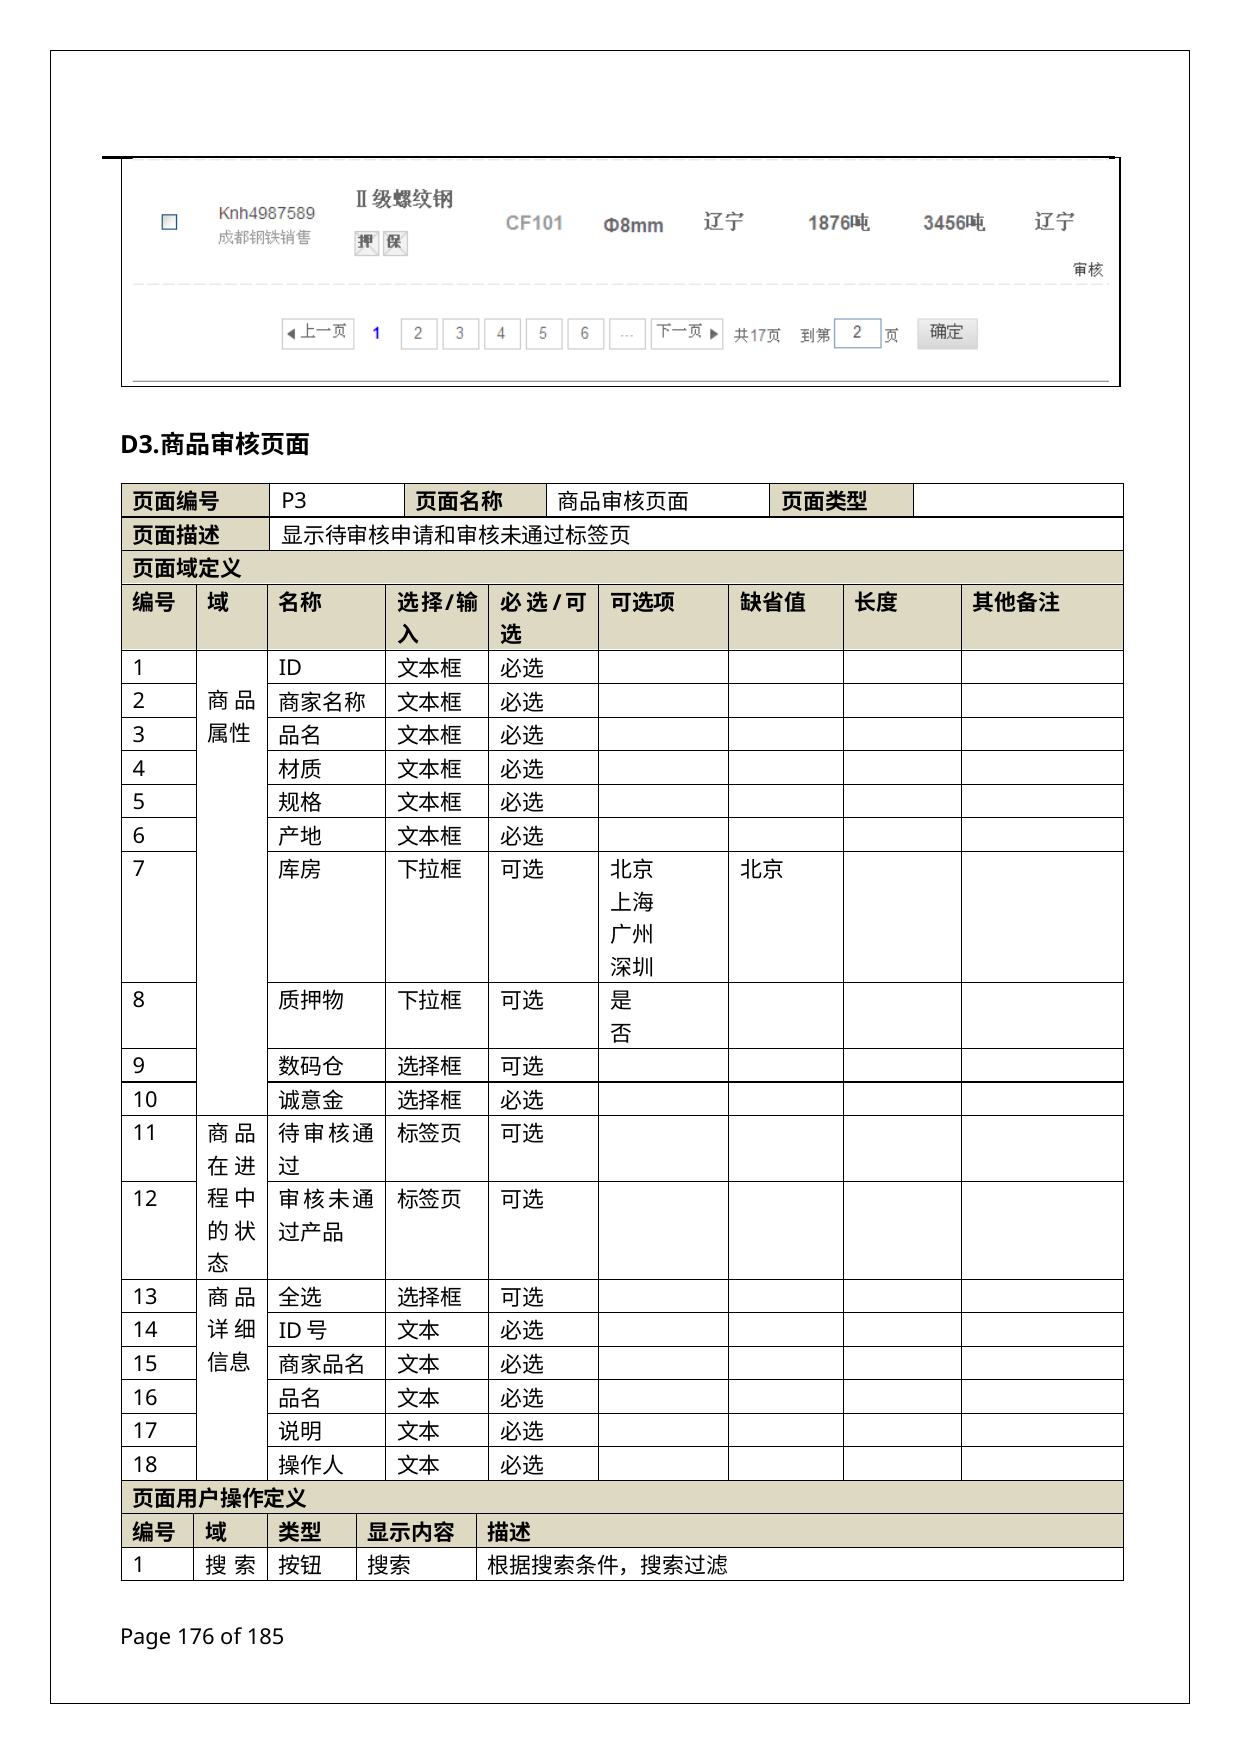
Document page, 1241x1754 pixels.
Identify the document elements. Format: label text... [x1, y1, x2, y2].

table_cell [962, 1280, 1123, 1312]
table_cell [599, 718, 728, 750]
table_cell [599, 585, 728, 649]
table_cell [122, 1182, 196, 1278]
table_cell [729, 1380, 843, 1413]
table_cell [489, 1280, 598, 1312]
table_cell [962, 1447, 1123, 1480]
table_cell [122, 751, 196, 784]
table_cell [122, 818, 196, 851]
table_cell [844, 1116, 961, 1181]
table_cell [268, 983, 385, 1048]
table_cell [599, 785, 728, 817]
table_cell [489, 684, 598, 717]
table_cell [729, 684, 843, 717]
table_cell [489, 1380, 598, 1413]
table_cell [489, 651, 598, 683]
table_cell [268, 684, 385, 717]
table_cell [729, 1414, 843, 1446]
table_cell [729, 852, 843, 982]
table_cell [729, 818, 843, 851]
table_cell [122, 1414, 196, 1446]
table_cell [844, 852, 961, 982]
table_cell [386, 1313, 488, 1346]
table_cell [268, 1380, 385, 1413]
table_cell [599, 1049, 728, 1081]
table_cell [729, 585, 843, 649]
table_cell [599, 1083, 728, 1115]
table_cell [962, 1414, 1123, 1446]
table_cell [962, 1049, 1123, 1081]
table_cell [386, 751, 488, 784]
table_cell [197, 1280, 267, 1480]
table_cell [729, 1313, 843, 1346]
picture [132, 158, 1109, 382]
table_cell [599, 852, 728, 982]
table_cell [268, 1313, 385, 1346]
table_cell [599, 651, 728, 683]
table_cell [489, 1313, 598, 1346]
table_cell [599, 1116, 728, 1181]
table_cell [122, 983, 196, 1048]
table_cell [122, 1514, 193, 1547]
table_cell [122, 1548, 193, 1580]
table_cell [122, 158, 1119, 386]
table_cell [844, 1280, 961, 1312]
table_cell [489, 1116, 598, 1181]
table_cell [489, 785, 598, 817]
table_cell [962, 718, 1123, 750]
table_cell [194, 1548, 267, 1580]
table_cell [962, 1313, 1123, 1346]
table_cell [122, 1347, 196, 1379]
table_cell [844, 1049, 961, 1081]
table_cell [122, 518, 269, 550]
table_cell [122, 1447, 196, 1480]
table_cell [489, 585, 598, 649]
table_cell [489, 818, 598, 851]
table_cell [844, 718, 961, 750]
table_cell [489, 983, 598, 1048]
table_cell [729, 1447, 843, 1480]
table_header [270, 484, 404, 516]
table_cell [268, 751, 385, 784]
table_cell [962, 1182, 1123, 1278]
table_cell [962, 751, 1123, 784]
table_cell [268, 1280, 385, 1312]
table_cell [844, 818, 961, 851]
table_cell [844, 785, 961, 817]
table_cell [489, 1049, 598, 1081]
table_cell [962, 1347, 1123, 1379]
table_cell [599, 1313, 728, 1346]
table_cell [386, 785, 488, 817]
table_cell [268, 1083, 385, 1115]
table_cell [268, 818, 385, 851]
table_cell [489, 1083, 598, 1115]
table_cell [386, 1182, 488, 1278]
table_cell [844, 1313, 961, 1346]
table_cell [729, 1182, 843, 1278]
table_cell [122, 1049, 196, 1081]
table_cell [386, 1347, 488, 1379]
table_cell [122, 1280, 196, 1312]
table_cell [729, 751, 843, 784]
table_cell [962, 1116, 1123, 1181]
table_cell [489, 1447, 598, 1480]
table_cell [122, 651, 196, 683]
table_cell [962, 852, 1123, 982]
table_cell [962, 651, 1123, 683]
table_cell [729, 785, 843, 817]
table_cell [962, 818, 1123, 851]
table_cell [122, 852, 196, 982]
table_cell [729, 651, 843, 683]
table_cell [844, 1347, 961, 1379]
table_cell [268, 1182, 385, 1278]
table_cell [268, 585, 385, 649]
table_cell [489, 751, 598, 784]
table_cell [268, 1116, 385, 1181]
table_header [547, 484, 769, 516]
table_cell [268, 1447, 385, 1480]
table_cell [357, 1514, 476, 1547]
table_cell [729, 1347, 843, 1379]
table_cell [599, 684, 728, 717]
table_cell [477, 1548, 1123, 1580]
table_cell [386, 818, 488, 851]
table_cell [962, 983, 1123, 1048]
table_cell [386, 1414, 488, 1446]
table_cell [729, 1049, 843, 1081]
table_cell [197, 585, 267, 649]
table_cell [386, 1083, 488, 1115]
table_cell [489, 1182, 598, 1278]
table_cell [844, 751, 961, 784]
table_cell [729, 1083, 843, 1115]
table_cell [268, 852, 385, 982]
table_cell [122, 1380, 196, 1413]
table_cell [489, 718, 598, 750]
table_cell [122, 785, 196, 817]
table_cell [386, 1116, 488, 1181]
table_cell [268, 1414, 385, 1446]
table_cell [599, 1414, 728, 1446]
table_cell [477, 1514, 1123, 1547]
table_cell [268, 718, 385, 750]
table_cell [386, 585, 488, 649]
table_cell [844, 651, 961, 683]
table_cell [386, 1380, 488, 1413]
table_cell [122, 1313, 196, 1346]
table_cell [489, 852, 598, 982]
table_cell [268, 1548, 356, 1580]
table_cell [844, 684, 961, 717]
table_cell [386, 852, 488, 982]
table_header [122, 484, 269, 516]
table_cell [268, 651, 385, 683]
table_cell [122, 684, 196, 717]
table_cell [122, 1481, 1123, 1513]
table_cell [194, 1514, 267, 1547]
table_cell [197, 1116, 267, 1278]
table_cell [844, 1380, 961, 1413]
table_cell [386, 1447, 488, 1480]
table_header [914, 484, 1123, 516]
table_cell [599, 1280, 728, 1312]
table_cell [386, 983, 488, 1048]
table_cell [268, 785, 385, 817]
subtitle D3.商品审核页面 [120, 412, 1120, 477]
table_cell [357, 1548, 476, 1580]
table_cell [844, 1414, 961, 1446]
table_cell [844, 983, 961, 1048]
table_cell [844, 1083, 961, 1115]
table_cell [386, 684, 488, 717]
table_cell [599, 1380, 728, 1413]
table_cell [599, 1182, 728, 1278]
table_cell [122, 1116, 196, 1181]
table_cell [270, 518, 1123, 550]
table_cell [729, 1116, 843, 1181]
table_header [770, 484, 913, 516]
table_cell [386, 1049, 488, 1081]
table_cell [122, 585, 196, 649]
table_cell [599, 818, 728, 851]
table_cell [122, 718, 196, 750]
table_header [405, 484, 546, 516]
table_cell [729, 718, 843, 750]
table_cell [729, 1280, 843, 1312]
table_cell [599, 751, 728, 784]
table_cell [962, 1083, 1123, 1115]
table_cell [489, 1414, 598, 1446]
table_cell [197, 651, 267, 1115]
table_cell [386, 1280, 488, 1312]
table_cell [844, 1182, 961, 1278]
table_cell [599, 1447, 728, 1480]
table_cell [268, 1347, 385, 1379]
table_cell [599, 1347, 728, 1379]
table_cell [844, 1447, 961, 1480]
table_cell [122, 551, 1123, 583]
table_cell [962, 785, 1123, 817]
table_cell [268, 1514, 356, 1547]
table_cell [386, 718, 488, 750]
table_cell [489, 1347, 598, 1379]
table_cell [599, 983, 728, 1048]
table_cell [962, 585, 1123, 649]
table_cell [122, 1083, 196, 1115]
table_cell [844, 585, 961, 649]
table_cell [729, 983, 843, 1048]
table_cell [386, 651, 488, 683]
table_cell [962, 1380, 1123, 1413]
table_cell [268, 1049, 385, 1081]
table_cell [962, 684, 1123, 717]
